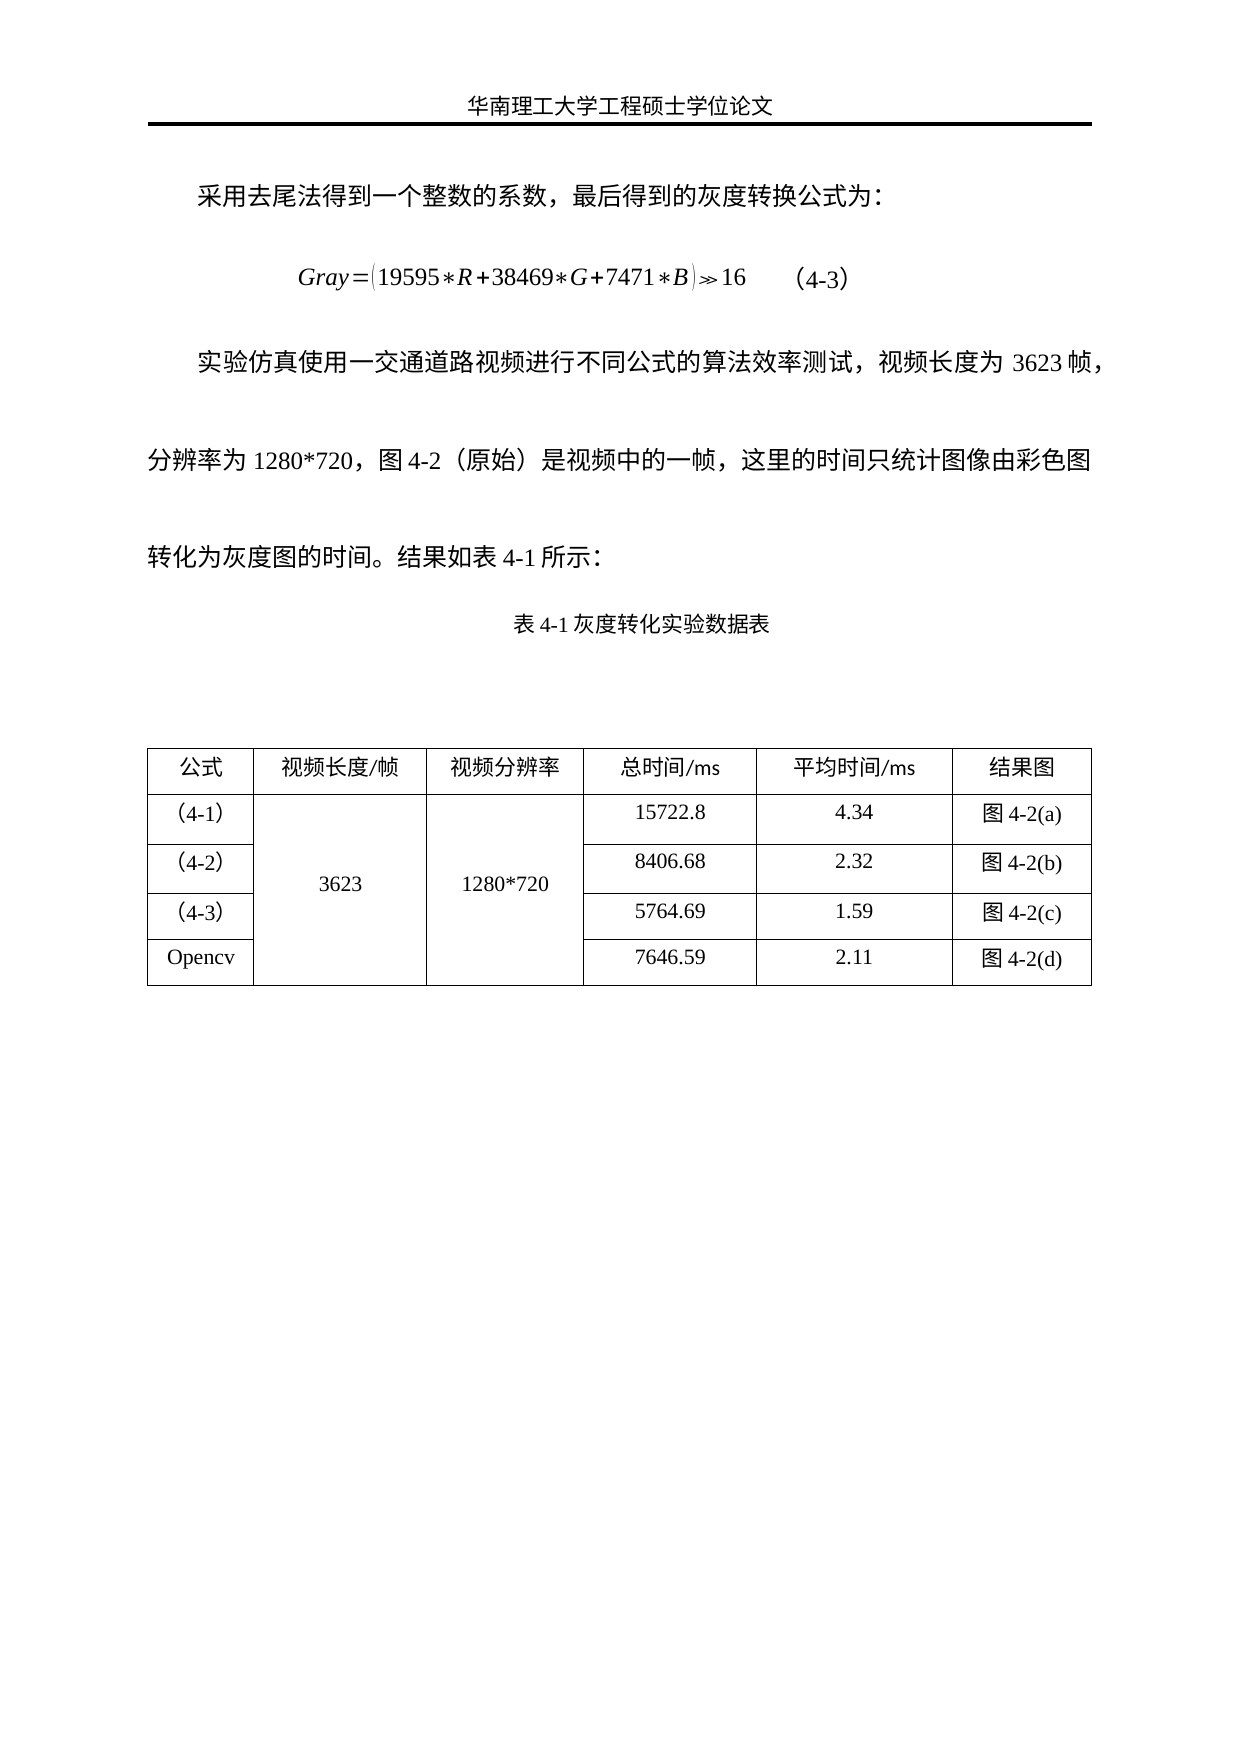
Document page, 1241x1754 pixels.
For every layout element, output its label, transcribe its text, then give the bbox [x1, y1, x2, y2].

table_cell 图4-2(c) [953, 894, 1091, 939]
table_header 结果图 [953, 749, 1091, 794]
table_cell 2.11 [757, 940, 952, 985]
text （4-3） [148, 245, 1092, 310]
table_cell （4-2） [148, 845, 253, 893]
table_cell 15722.8 [584, 795, 756, 844]
table_cell 1.59 [757, 894, 952, 939]
table_header 视频分辨率 [427, 749, 583, 794]
table_cell 4.34 [757, 795, 952, 844]
table_cell 图4-2(d) [953, 940, 1091, 985]
text 表4-1 灰度转化实验数据表 [148, 606, 1092, 639]
table_cell 2.32 [757, 845, 952, 893]
table_cell 8406.68 [584, 845, 756, 893]
table_header 公式 [148, 749, 253, 794]
table_cell 1280*720 [427, 795, 583, 985]
table_cell 7646.59 [584, 940, 756, 985]
table_cell 图4-2(a) [953, 795, 1091, 844]
table_cell Opencv [148, 940, 253, 985]
table_cell （4-3） [148, 894, 253, 939]
table_header 平均时间/ms [757, 749, 952, 794]
table_cell 5764.69 [584, 894, 756, 939]
text 采用去尾法得到一个整数的系数，最后得到的灰度转换公式为： [148, 162, 1092, 227]
table_cell 3623 [254, 795, 426, 985]
table_header 视频长度/帧 [254, 749, 426, 794]
text 实验仿真使用一交通道路视频进行不同公式的算法效率测试，视频长度为3623帧，分辨率为1280*720，图4-2（原始）是视频中的一帧，这里的时间只统计图像由彩色图转化为灰度图的时间。结果如表4-1所示： [148, 328, 1092, 588]
table_cell 图4-2(b) [953, 845, 1091, 893]
table_header 总时间/ms [584, 749, 756, 794]
table_cell （4-1） [148, 795, 253, 844]
